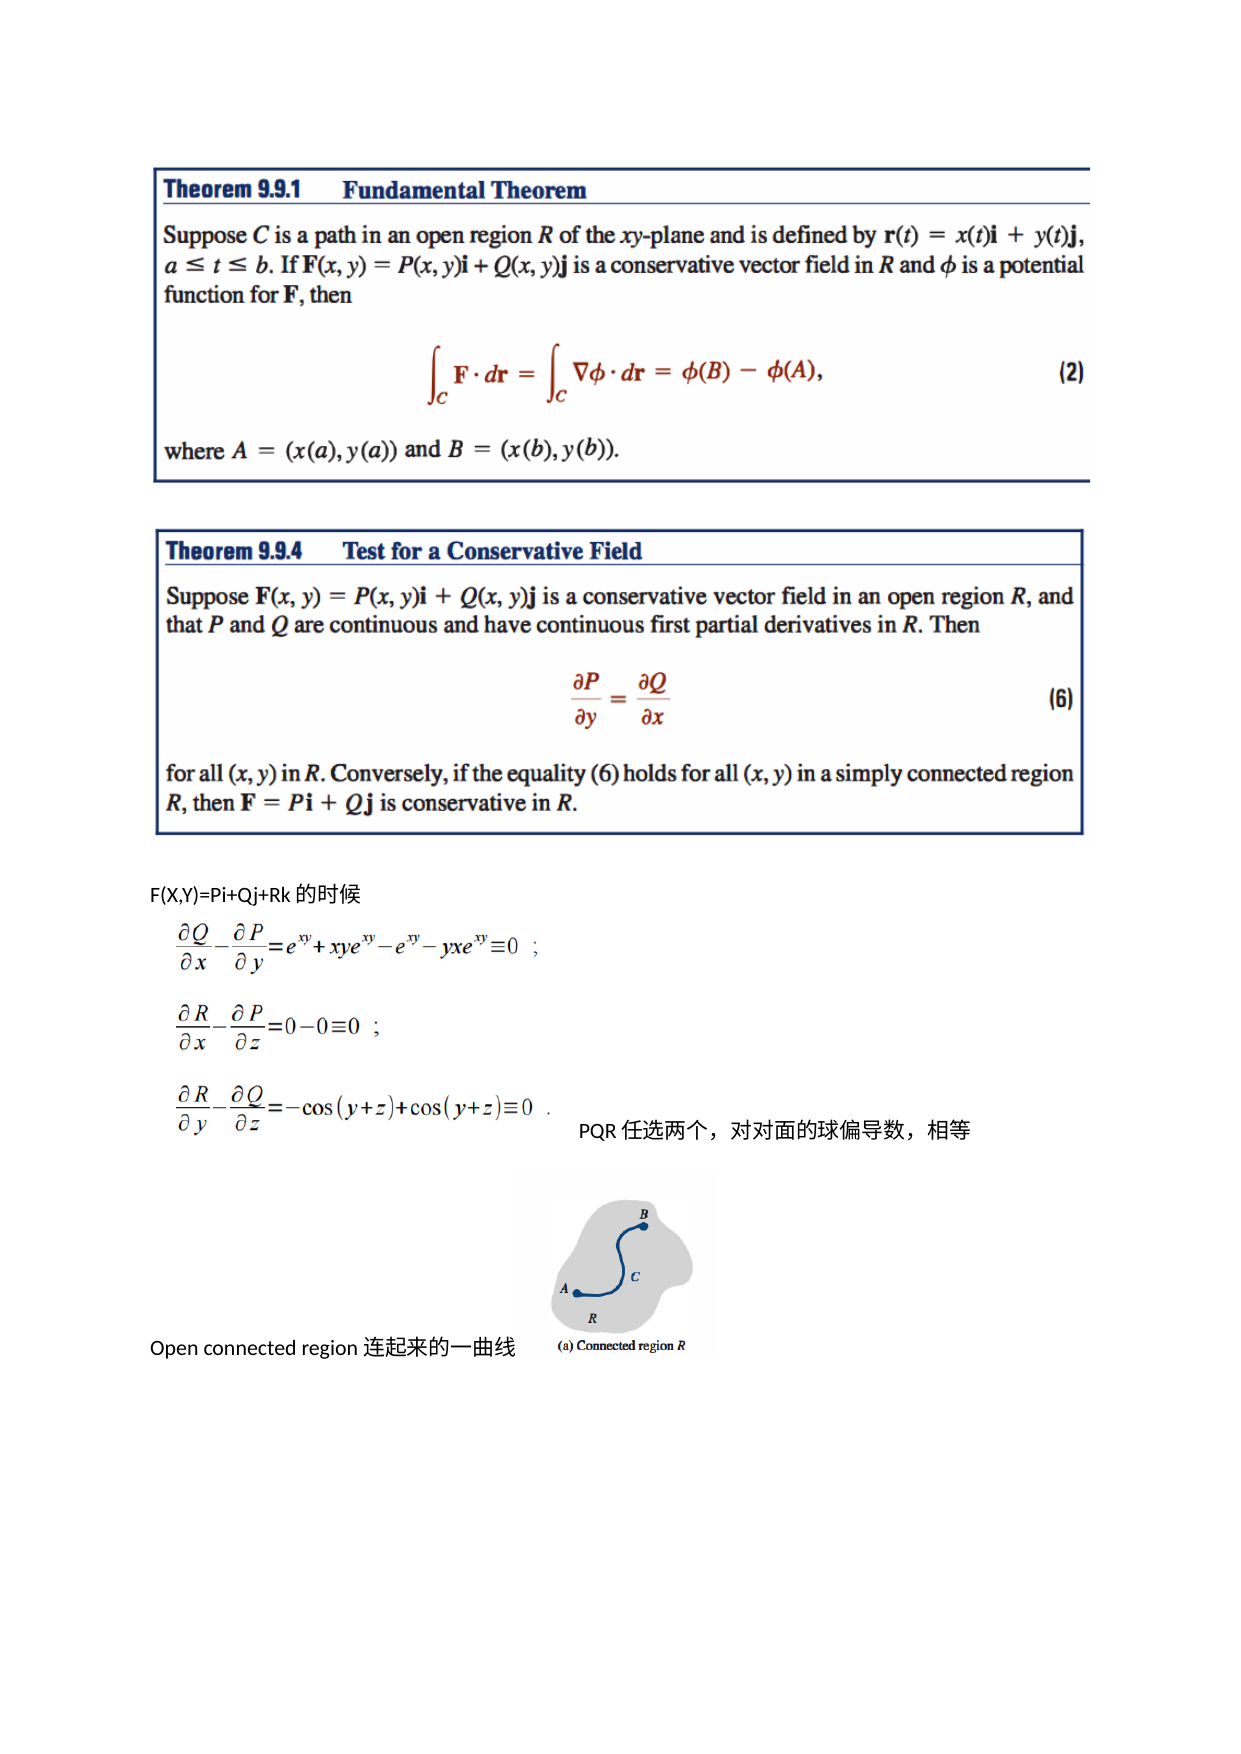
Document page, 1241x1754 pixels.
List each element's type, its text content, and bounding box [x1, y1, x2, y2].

picture [150, 162, 1091, 486]
text Open connected region 连起来的一曲线 [150, 1169, 1090, 1364]
text F(X,Y)=Pi+Qj+Rk的时候 [150, 877, 1090, 909]
picture [150, 519, 1091, 847]
picture [516, 1169, 719, 1356]
picture [150, 909, 579, 1139]
